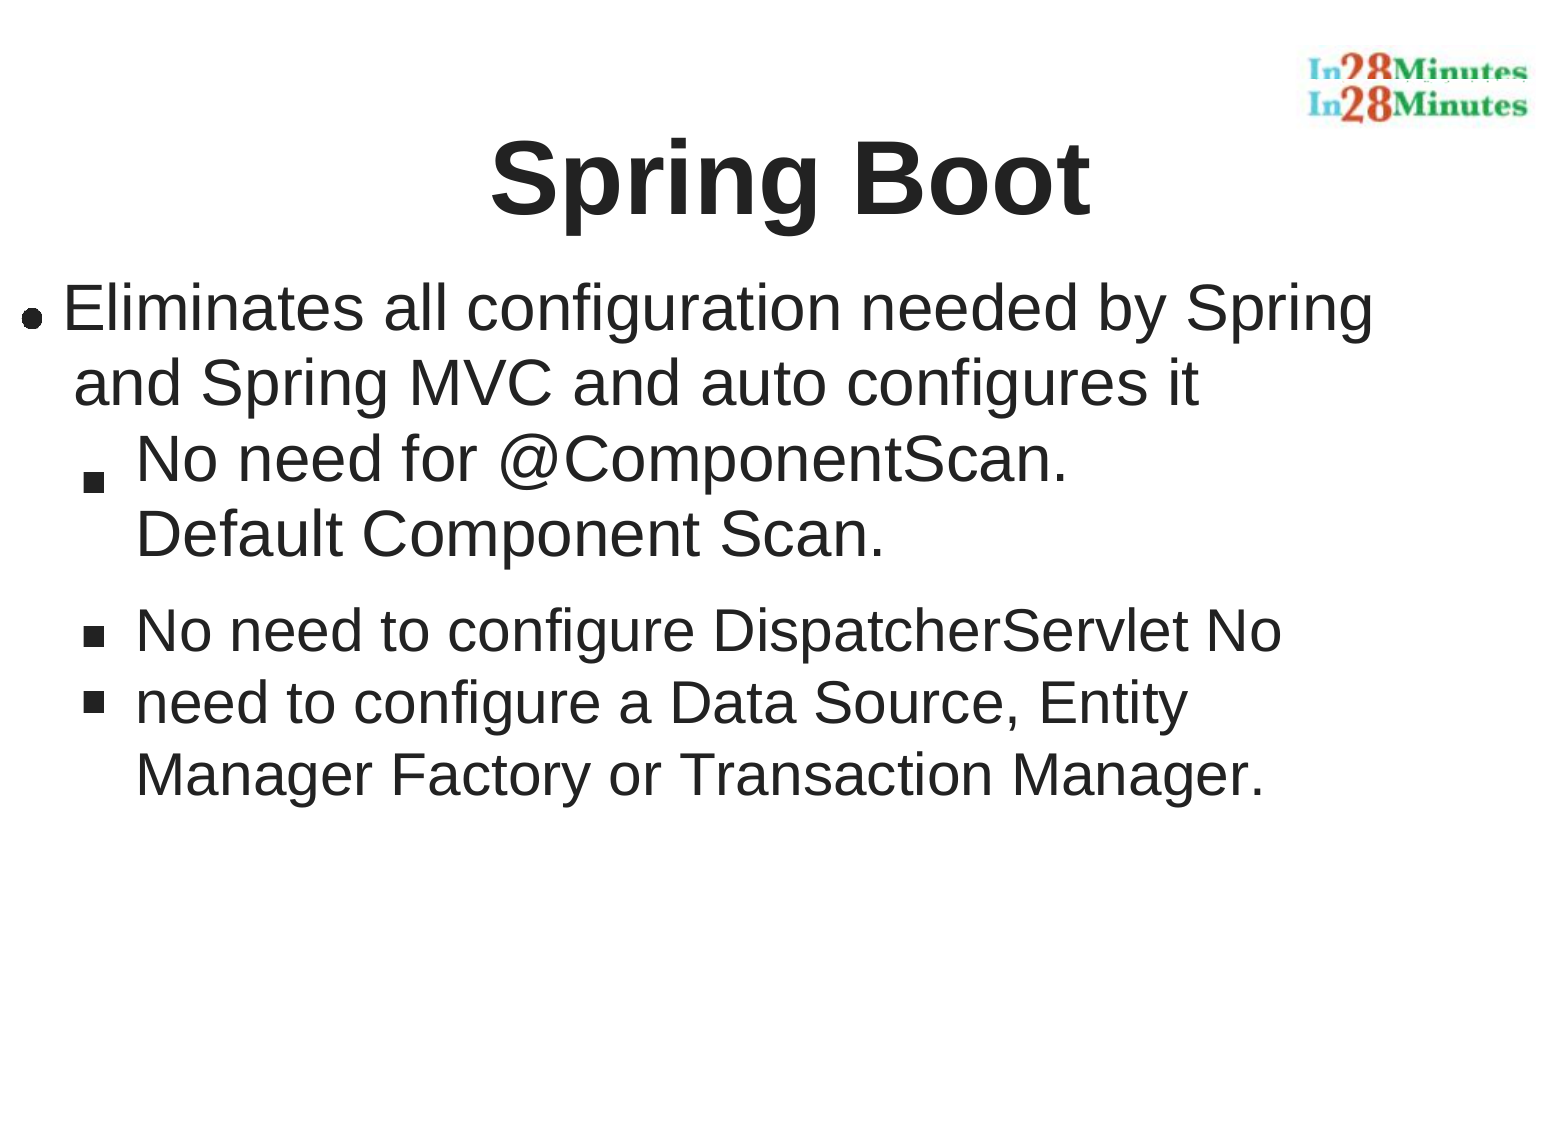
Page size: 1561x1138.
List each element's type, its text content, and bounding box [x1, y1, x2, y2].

text Spring Boot [489, 116, 1489, 237]
text Eliminates all configuration needed by Spring and Spring MVC and auto configures it [19, 268, 1489, 419]
picture [83, 691, 104, 713]
picture [83, 472, 104, 493]
text No need to configure DispatcherServlet No need to configure a Data Source, Entity Manager Factory or Transaction Manager. [135, 595, 1344, 808]
picture [83, 626, 104, 647]
text No need for @ComponentScan. Default Component Scan. [135, 419, 1264, 571]
picture [19, 305, 44, 331]
picture [1272, 45, 1536, 212]
